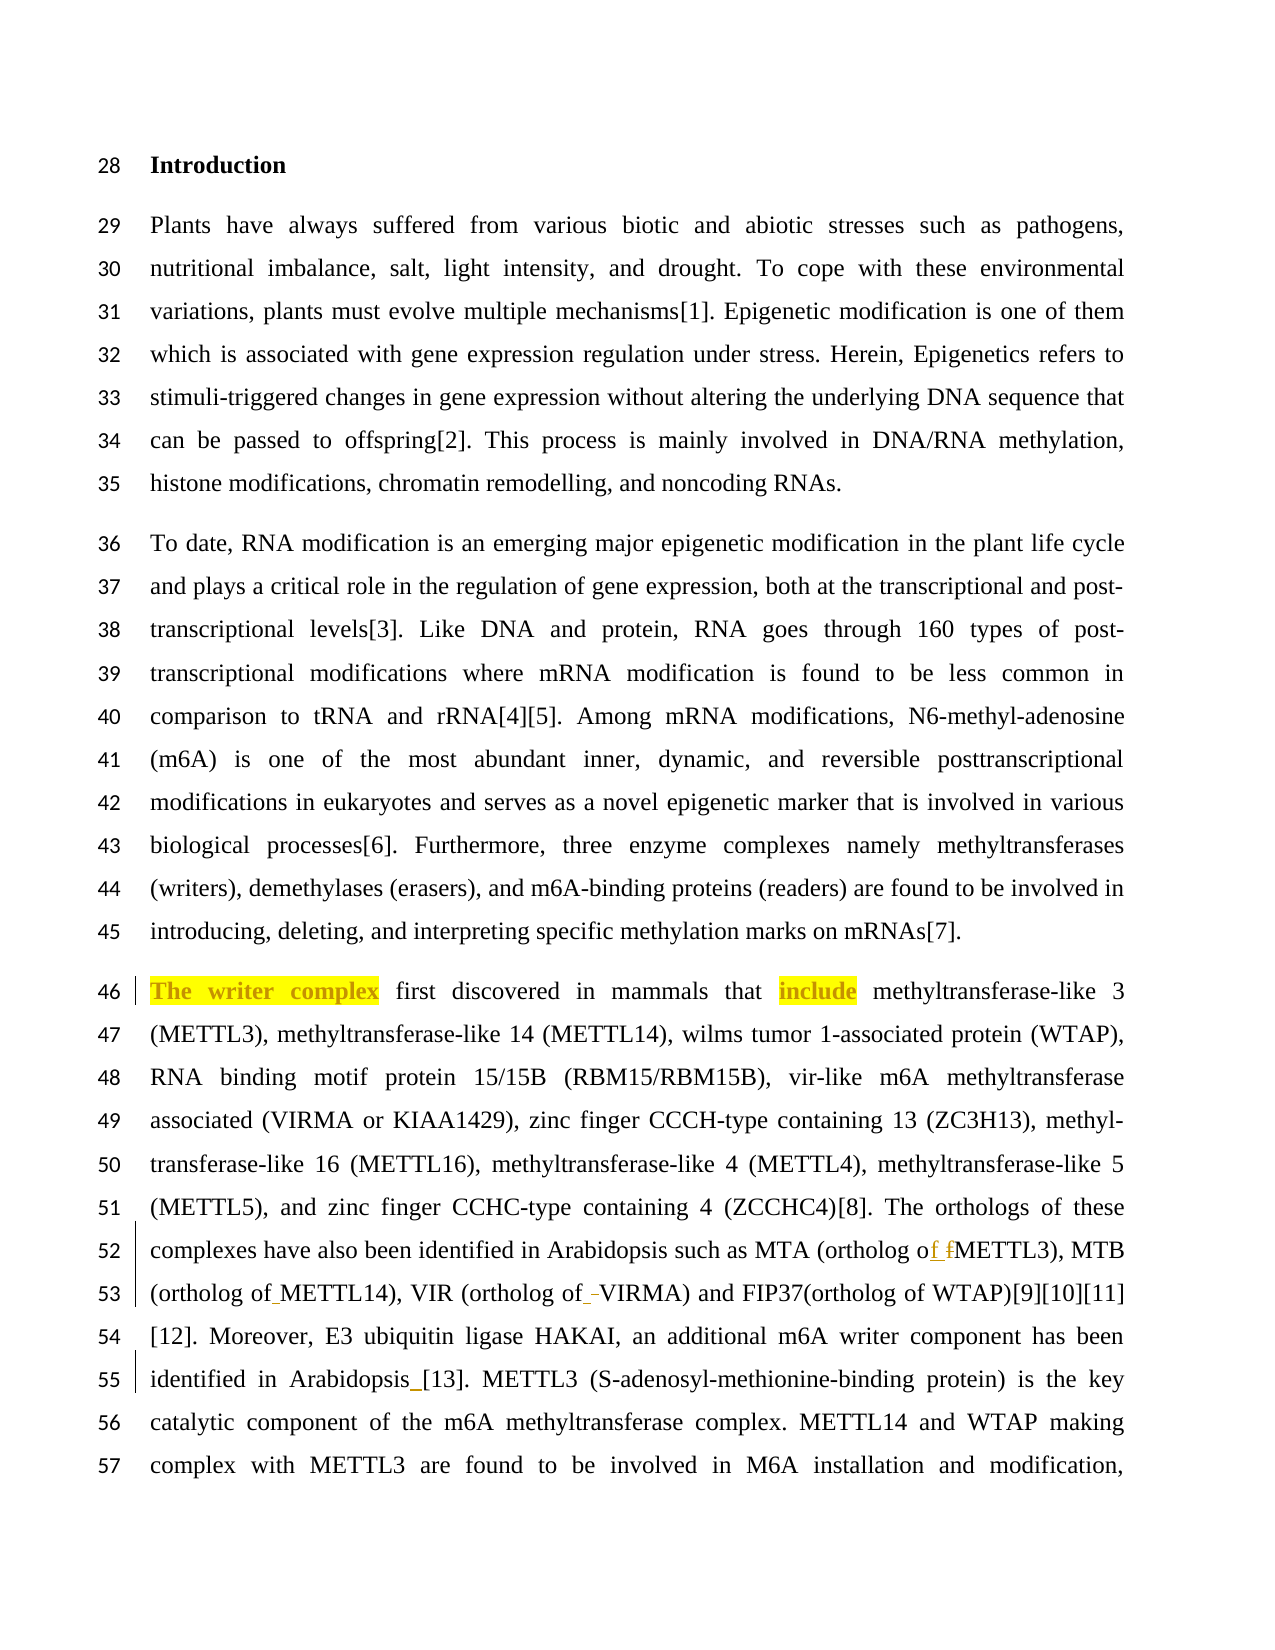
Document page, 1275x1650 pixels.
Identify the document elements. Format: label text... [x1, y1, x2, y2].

text Introduction [150, 150, 1125, 179]
text Plants have always suffered from various biotic and abiotic stresses such as pathogens, nutritional imbalance, salt, light intensity, and drought. To cope with these environmental variations, plants must evolve multiple mechanisms[1]. Epigenetic modification is one of them which is associated with gene expression regulation under stress. Herein, Epigenetics refers to stimuli-triggered changes in gene expression without altering the underlying DNA sequence that can be passed to offspring[2]. This process is mainly involved in DNA/RNA methylation, histone modifications, chromatin remodelling, and noncoding RNAs. [150, 210, 1125, 497]
text To date, RNA modification is an emerging major epigenetic modification in the plant life cycle and plays a critical role in the regulation of gene expression, both at the transcriptional and post-transcriptional levels[3]. Like DNA and protein, RNA goes through 160 types of post-transcriptional modifications where mRNA modification is found to be less common in comparison to tRNA and rRNA[4][5]. Among mRNA modifications, N6-methyl-adenosine (m6A) is one of the most abundant inner, dynamic, and reversible posttranscriptional modifications in eukaryotes and serves as a novel epigenetic marker that is involved in various biological processes[6]. Furthermore, three enzyme complexes namely methyltransferases (writers), demethylases (erasers), and m6A-binding proteins (readers) are found to be involved in introducing, deleting, and interpreting specific methylation marks on mRNAs[7]. [150, 528, 1125, 945]
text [150, 976, 1125, 1479]
